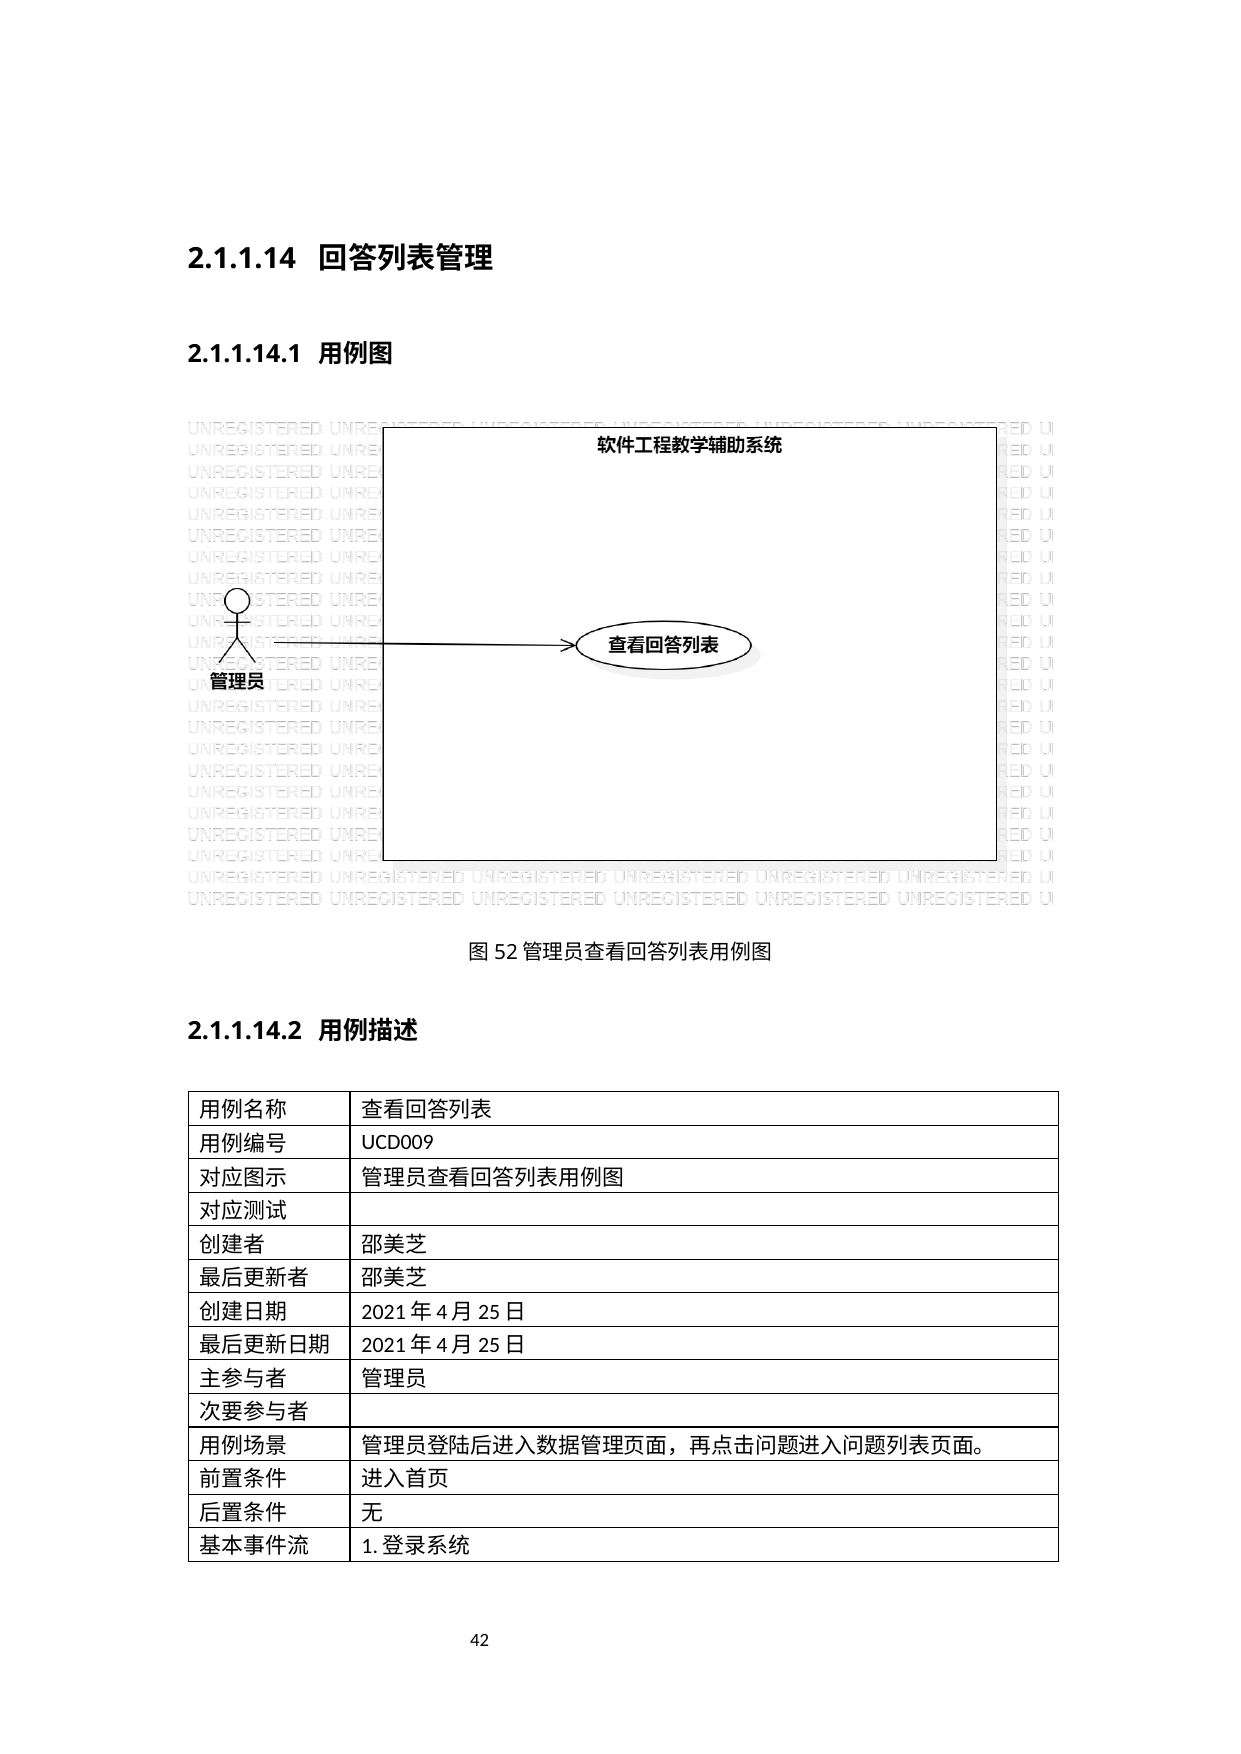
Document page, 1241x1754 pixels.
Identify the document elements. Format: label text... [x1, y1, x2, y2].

table_cell 用例场景 [189, 1428, 349, 1460]
table_cell UCD009 [351, 1126, 1058, 1158]
table_cell 无 [351, 1495, 1058, 1527]
table_cell [351, 1394, 1058, 1426]
table_cell 基本事件流 [189, 1528, 349, 1561]
subtitle 回答列表管理 [187, 224, 1053, 289]
table_cell 2021年4月25日 [351, 1327, 1058, 1359]
table_header 用例名称 [189, 1092, 349, 1124]
table_cell 进入首页 [351, 1461, 1058, 1493]
table_cell 创建者 [189, 1226, 349, 1259]
text 图 52管理员查看回答列表用例图 [187, 934, 1053, 967]
table_cell 后置条件 [189, 1495, 349, 1527]
table_cell 邵美芝 [351, 1260, 1058, 1292]
table_cell 最后更新者 [189, 1260, 349, 1292]
table_cell 1. 登录系统 2. 进入回答管理页面 [351, 1528, 1058, 1561]
table_cell 管理员 [351, 1360, 1058, 1393]
table_cell 创建日期 [189, 1293, 349, 1326]
table_cell 最后更新日期 [189, 1327, 349, 1359]
table_cell 管理员查看回答列表用例图 [351, 1159, 1058, 1192]
table_cell 主参与者 [189, 1360, 349, 1393]
table_cell 前置条件 [189, 1461, 349, 1493]
table_cell 邵美芝 [351, 1226, 1058, 1259]
subtitle 用例图 [187, 319, 1053, 384]
table_cell 对应测试 [189, 1193, 349, 1225]
table_cell 管理员登陆后进入数据管理页面，再点击问题进入问题列表页面。 [351, 1428, 1058, 1460]
table_cell 次要参与者 [189, 1394, 349, 1426]
table_cell 2021年4月25日 [351, 1293, 1058, 1326]
table_header 查看回答列表 [351, 1092, 1058, 1124]
picture [187, 414, 1053, 917]
subtitle 用例描述 [187, 996, 1053, 1061]
table_cell 用例编号 [189, 1126, 349, 1158]
table_cell [351, 1193, 1058, 1225]
table_cell 对应图示 [189, 1159, 349, 1192]
